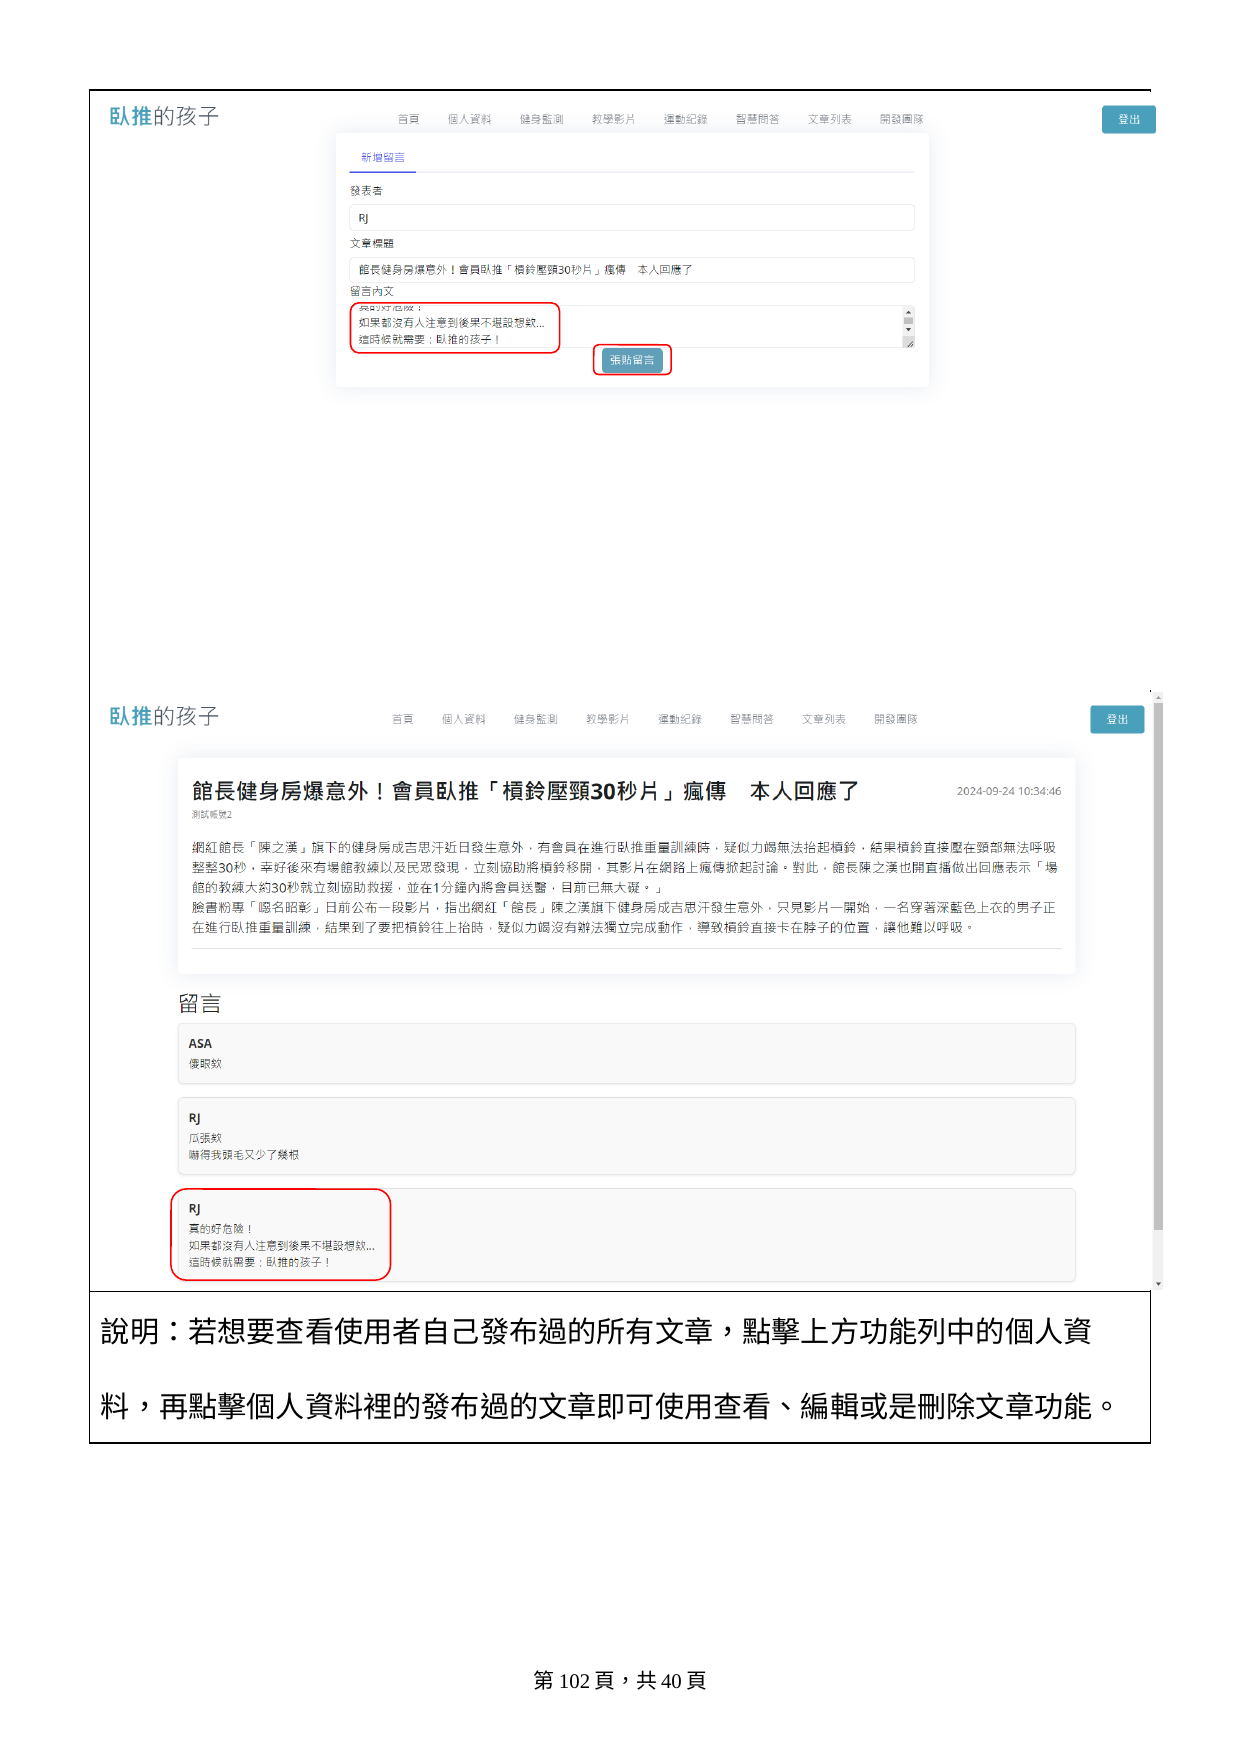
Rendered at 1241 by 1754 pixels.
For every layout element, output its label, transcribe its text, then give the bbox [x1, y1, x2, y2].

picture [100, 692, 1164, 1290]
table_cell 說明：若想要查看使用者自己發布過的所有文章，點擊上方功能列中的個人資料，再點擊個人資料裡的發布過的文章即可使用查看、編輯或是刪除文章功能。 [90, 1292, 1150, 1442]
table_cell [90, 91, 1150, 1291]
picture [100, 92, 1164, 690]
